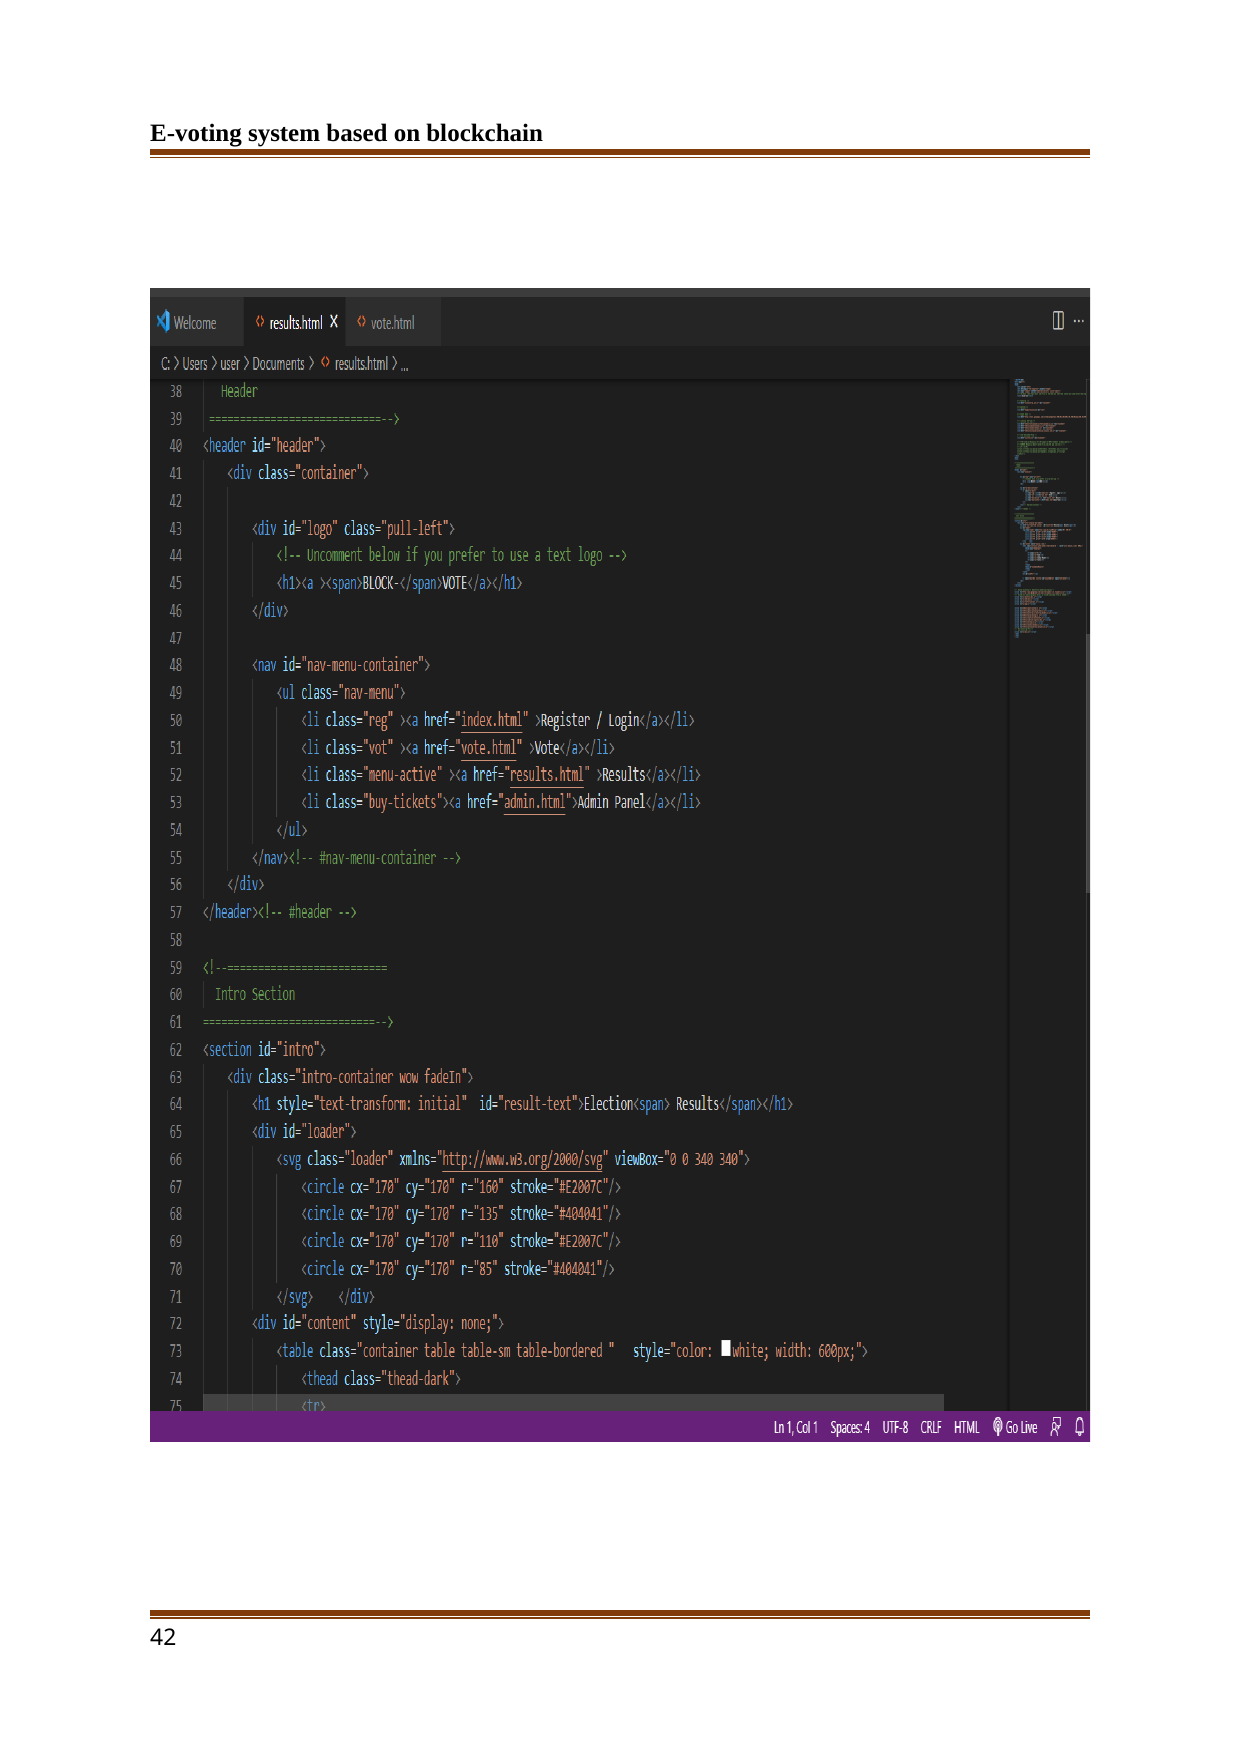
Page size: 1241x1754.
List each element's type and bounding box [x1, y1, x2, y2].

picture [150, 288, 1091, 1442]
